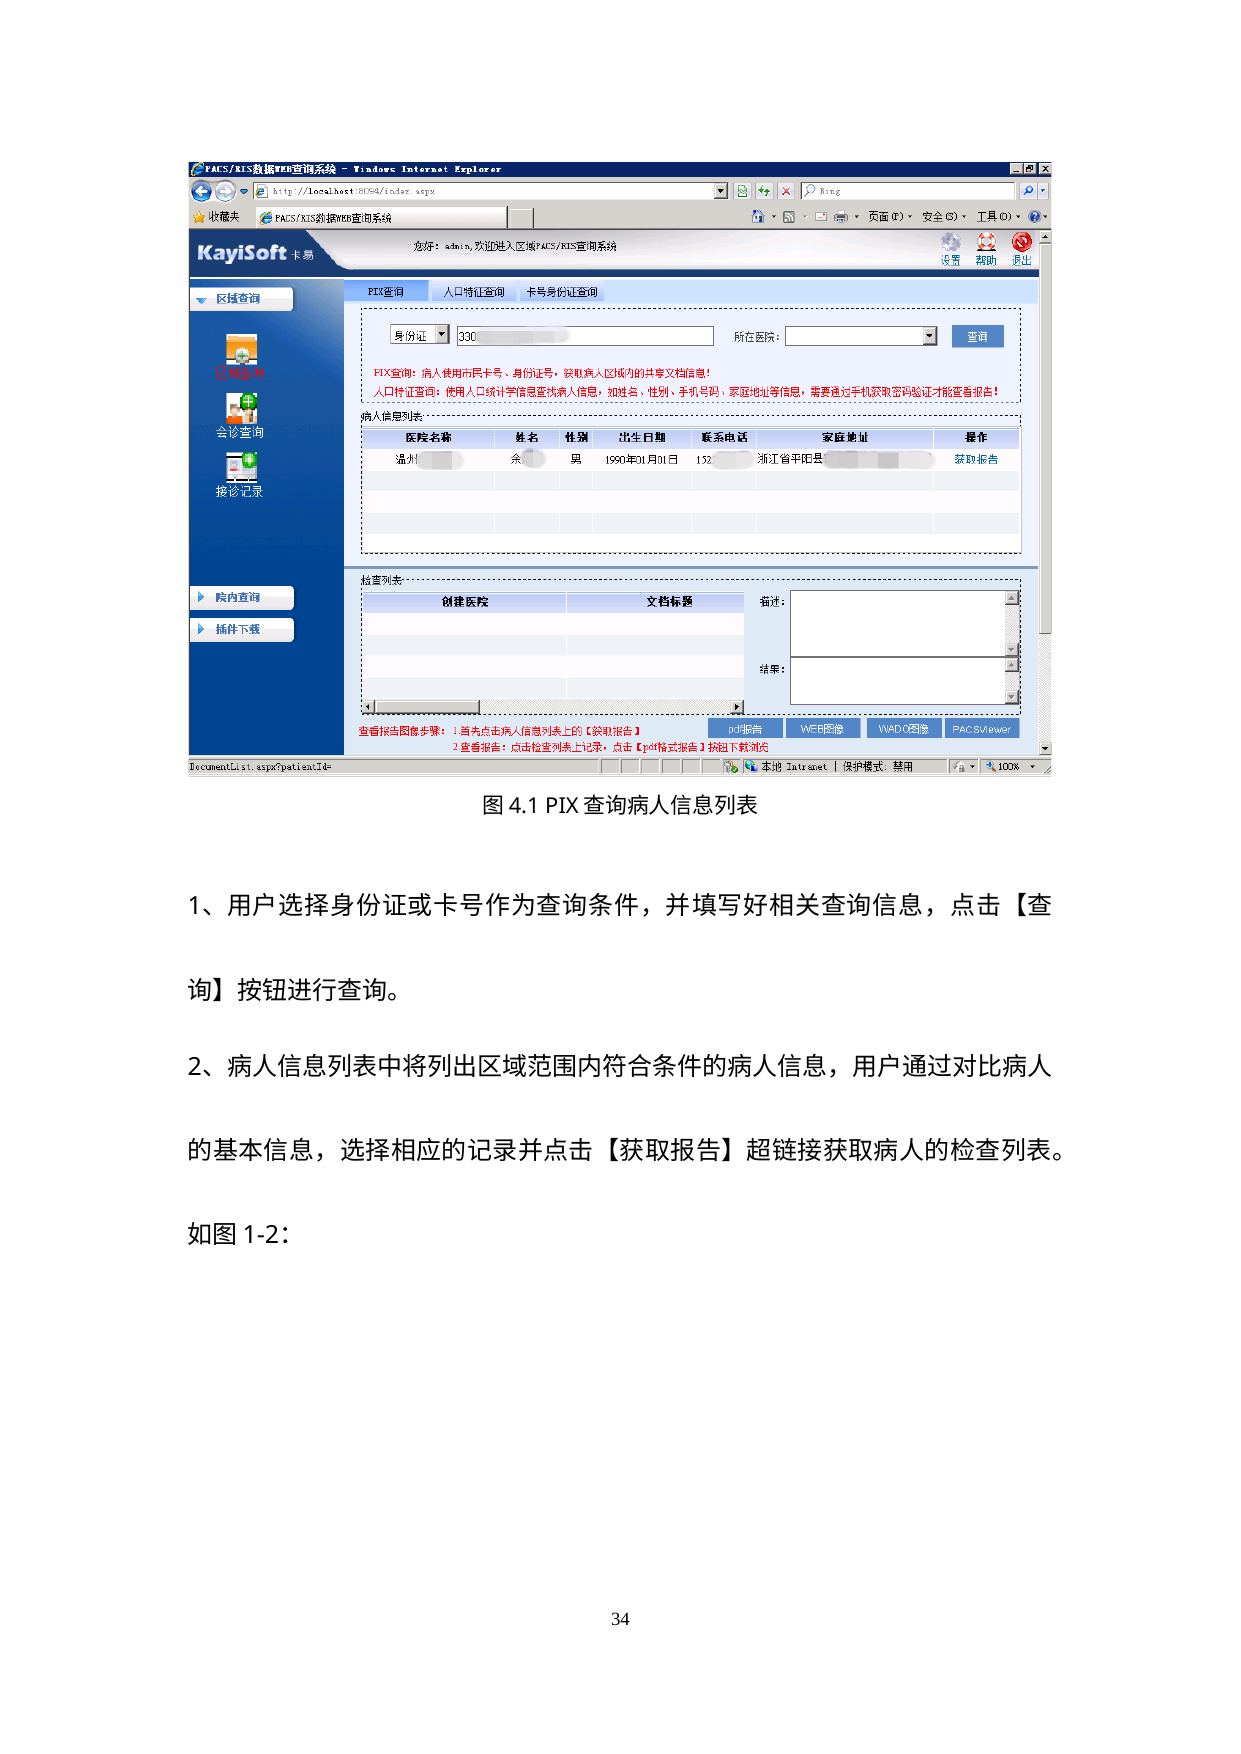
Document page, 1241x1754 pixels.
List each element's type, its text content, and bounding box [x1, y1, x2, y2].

picture [188, 162, 1052, 777]
list 用户选择身份证或卡号作为查询条件，并填写好相关查询信息，点击【查询】按钮进行查询。 [187, 871, 1053, 1021]
text 图4.1 PIX查询病人信息列表 [187, 788, 1053, 821]
list 病人信息列表中将列出区域范围内符合条件的病人信息，用户通过对比病人的基本信息，选择相应的记录并点击【获取报告】超链接获取病人的检查列表。如图1-2： [187, 1032, 1053, 1266]
